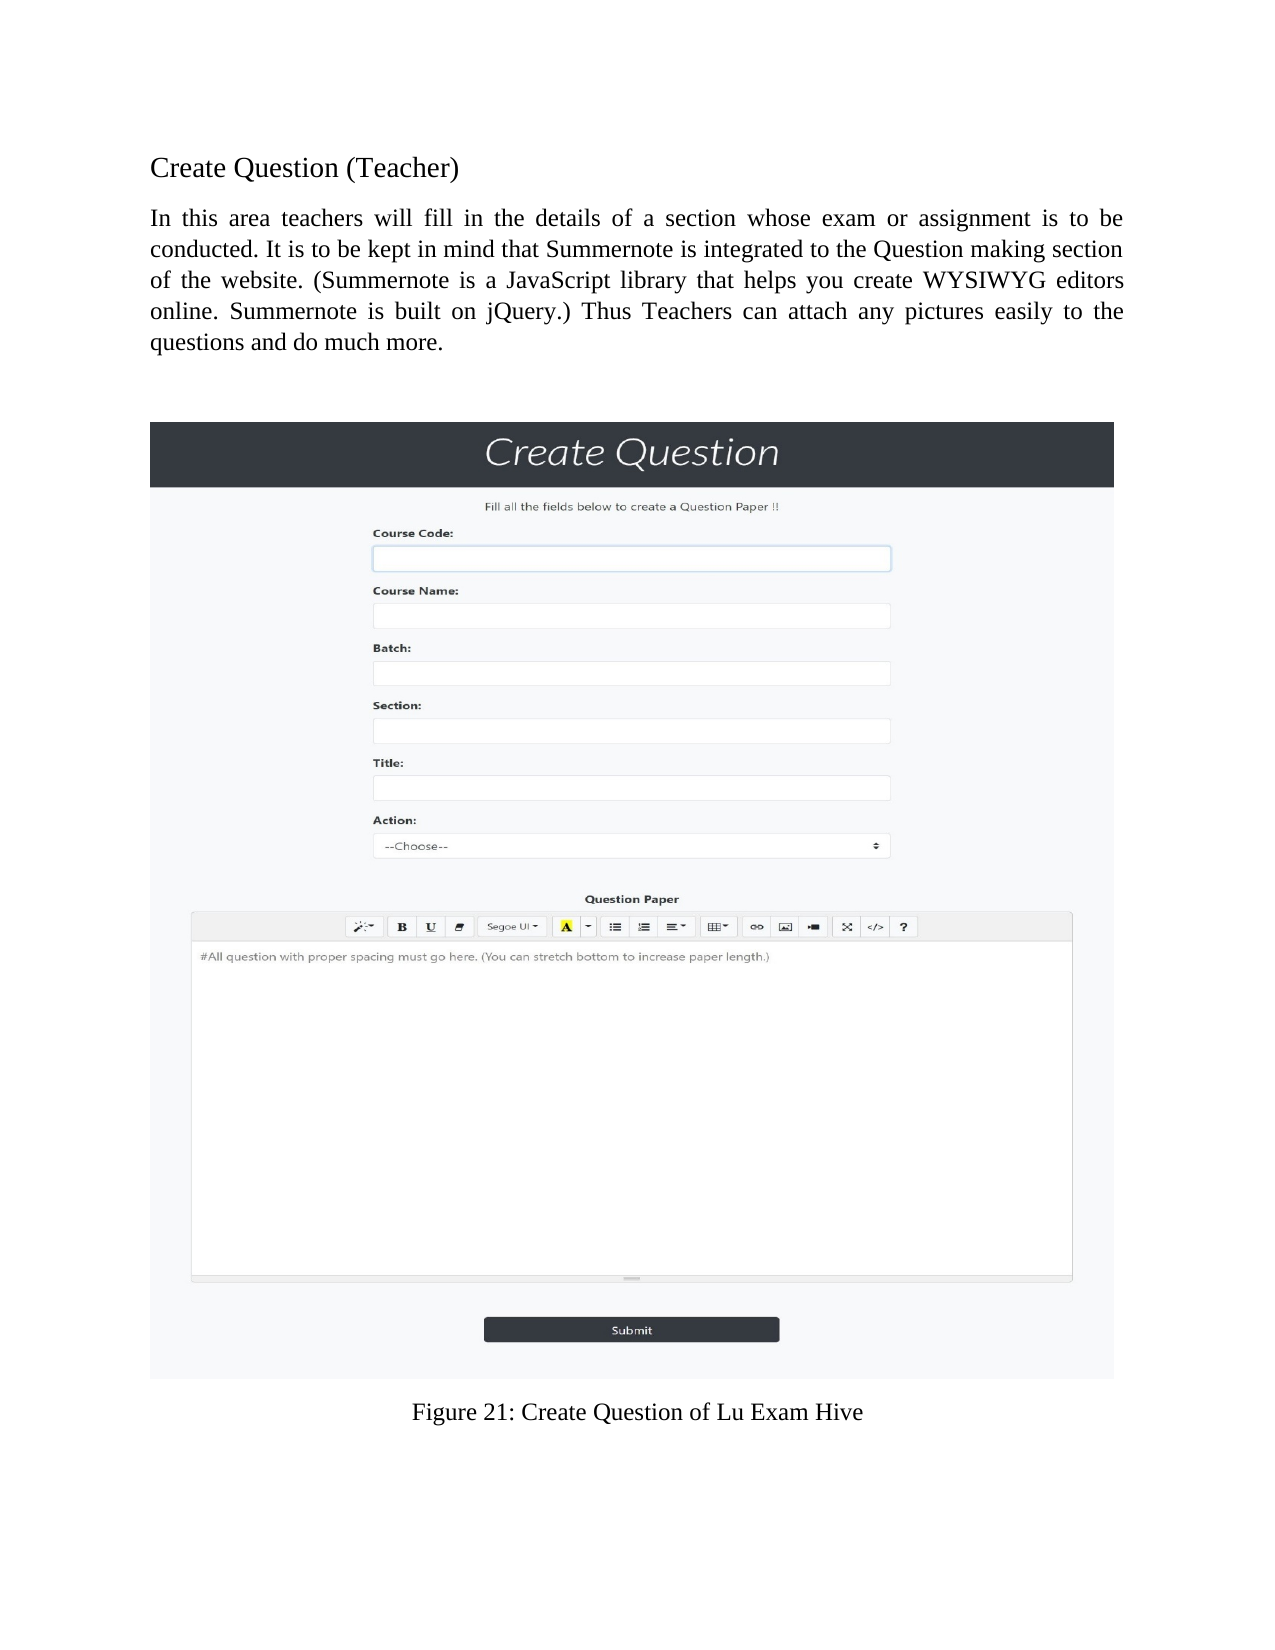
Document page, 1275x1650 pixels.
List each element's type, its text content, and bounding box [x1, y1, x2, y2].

text Figure 21: Create Question of Lu Exam Hive [150, 1397, 1125, 1426]
text In this area teachers will fill in the details of a section whose exam or assignment is to be conducted. It is to be kept in mind that Summernote is integrated to the Question making section of the website. (Summernote is a JavaScript library that helps you create WYSIWYG editors online. Summernote is built on jQuery.) Thus Teachers can attach any pictures easily to the questions and do much more. [150, 203, 1125, 356]
text Create Question (Teacher) [150, 150, 1125, 183]
picture [150, 422, 1114, 1379]
